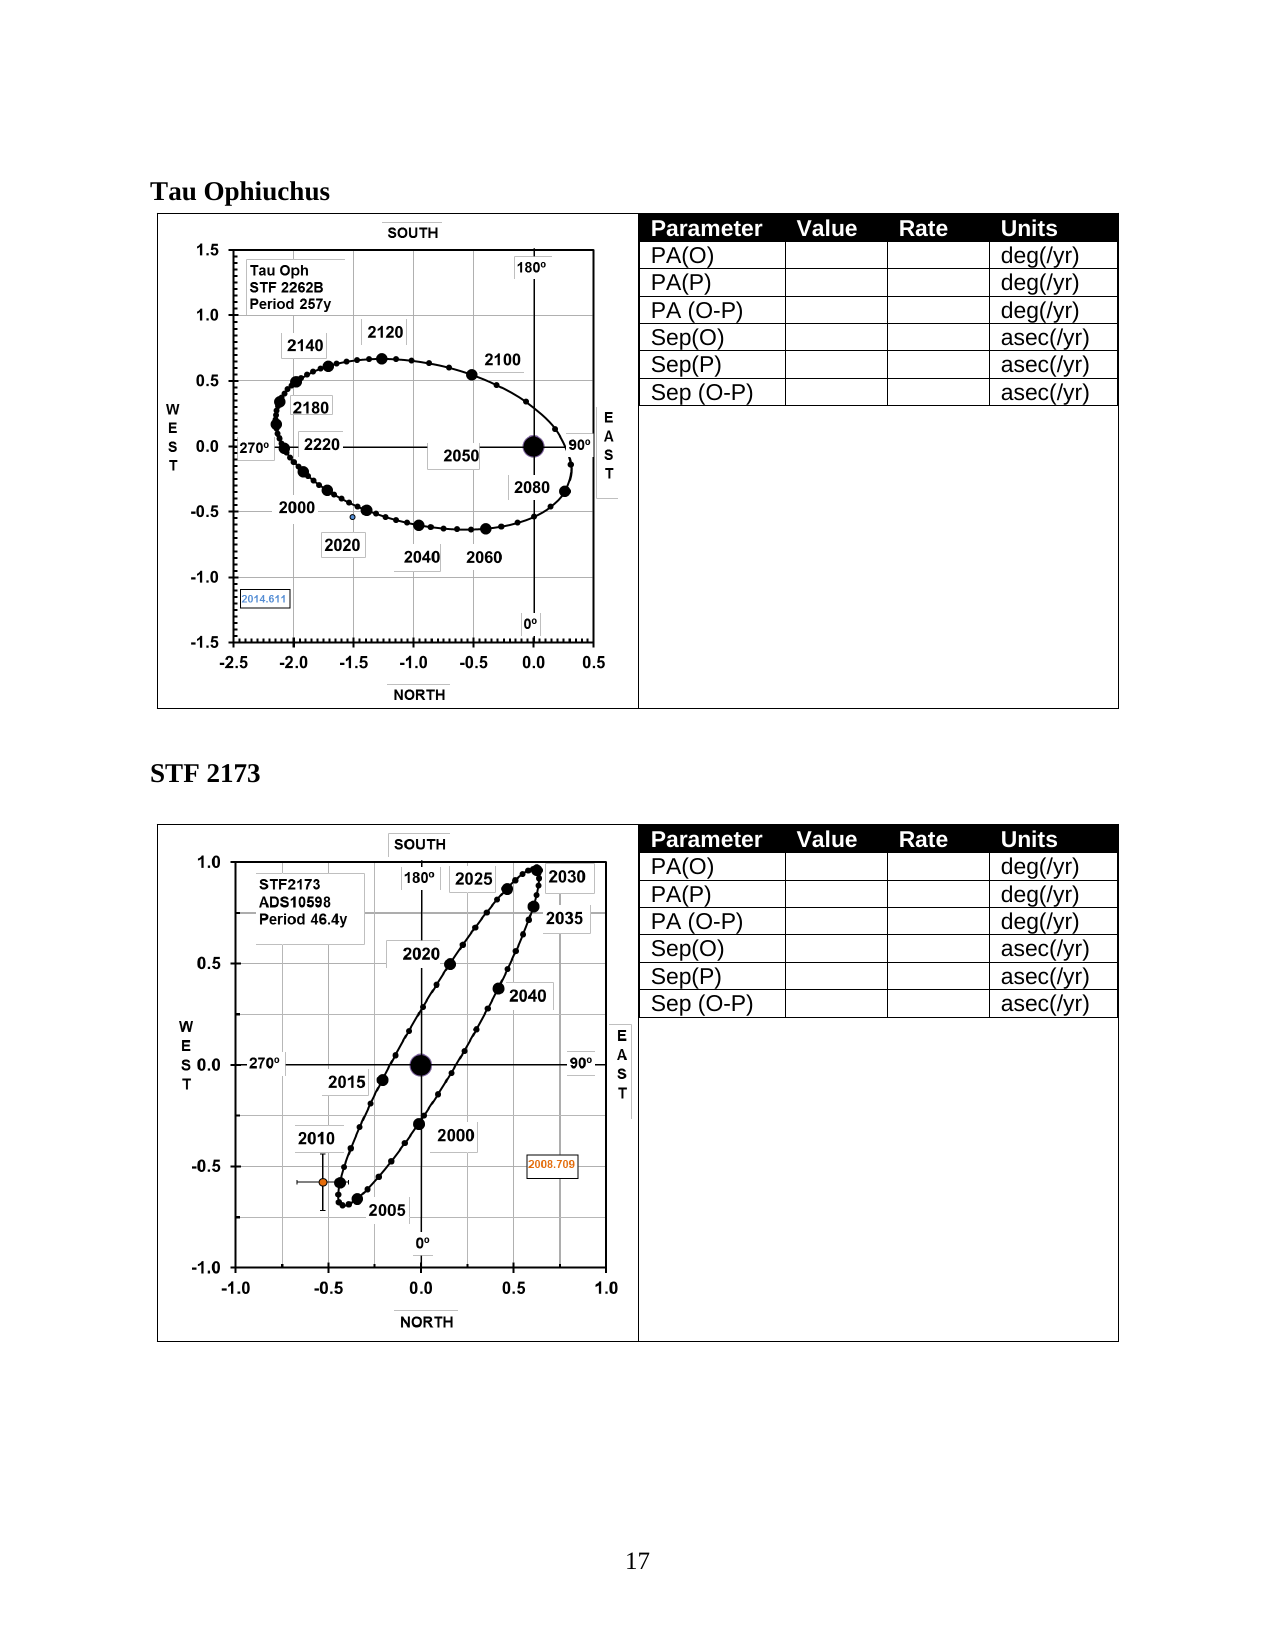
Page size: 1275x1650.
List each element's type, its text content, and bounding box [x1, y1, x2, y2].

table_header [640, 379, 785, 405]
table_header [888, 379, 989, 405]
table_header [888, 990, 989, 1017]
table_header [786, 324, 887, 350]
table_header [640, 297, 785, 323]
table_header [786, 351, 887, 378]
table_header [786, 990, 887, 1017]
table_header [990, 351, 1117, 378]
table_header [888, 963, 989, 989]
table_header [640, 963, 785, 989]
table_header [990, 269, 1117, 296]
table_header [640, 269, 785, 296]
table_header [639, 406, 1118, 708]
table_header [888, 324, 989, 350]
table_header [786, 935, 887, 962]
table_header [990, 990, 1117, 1017]
table_header [888, 881, 989, 907]
table_header [990, 297, 1117, 323]
table_header [990, 963, 1117, 989]
table_header [888, 242, 989, 268]
table_header [639, 1018, 1118, 1341]
table_header [640, 351, 785, 378]
table_header [640, 990, 785, 1017]
table_header [990, 853, 1117, 880]
table_header [888, 935, 989, 962]
table_header [640, 242, 785, 268]
subtitle STF 2173 [150, 758, 1125, 789]
table_header [786, 242, 887, 268]
table_header [990, 908, 1117, 934]
table_header [888, 908, 989, 934]
table_header [990, 935, 1117, 962]
table_header [990, 324, 1117, 350]
table_header [888, 269, 989, 296]
table_header [990, 379, 1117, 405]
table_header [640, 935, 785, 962]
table_header [640, 324, 785, 350]
table_header [786, 297, 887, 323]
table_header [786, 853, 887, 880]
table_header [990, 242, 1117, 268]
picture [157, 824, 639, 1341]
table_header [990, 881, 1117, 907]
table_header [640, 853, 785, 880]
table_header [786, 963, 887, 989]
subtitle Tau Ophiuchus [150, 175, 1125, 206]
table_header [786, 379, 887, 405]
table_header [786, 881, 887, 907]
table_header [640, 908, 785, 934]
table_header [786, 269, 887, 296]
table_header [888, 853, 989, 880]
table_header [640, 881, 785, 907]
picture [157, 213, 639, 708]
table_header [888, 351, 989, 378]
table_header [786, 908, 887, 934]
table_header [888, 297, 989, 323]
